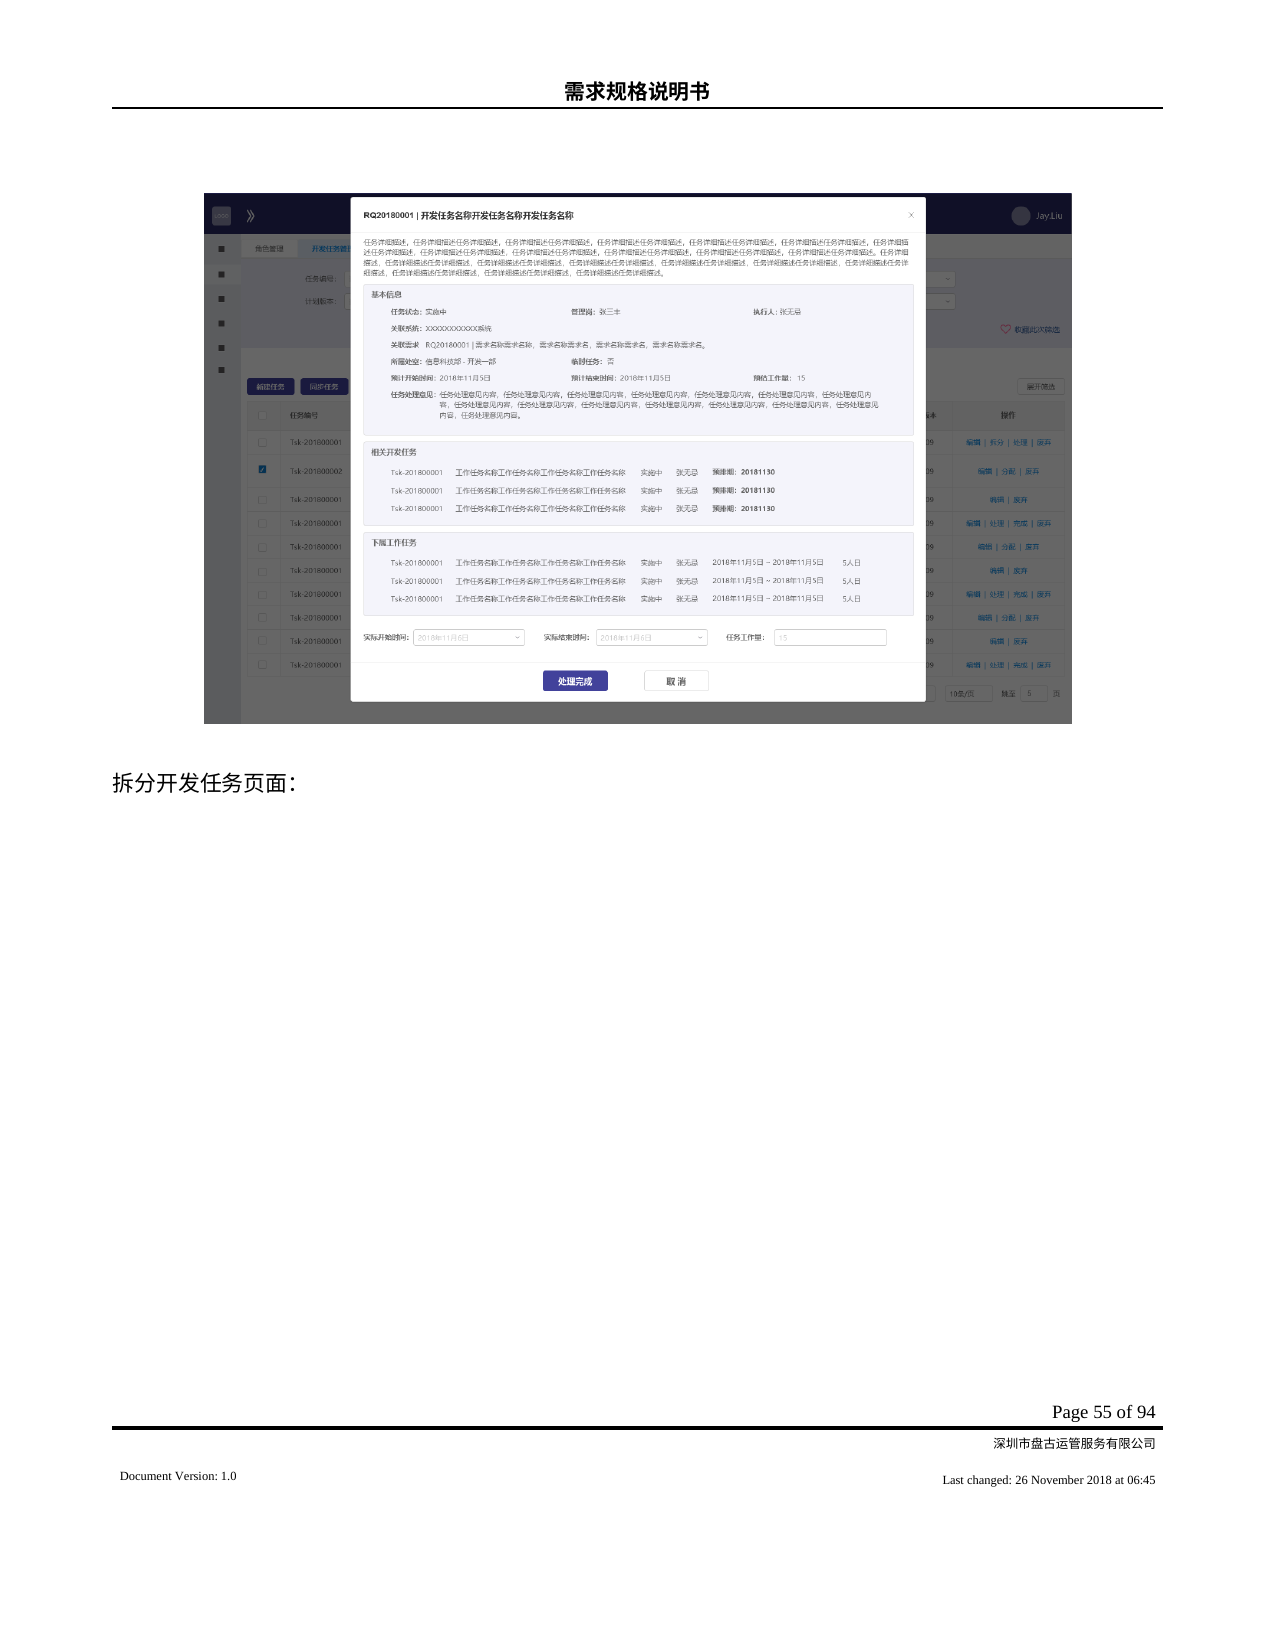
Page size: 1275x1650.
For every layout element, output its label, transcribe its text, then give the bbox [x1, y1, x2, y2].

picture [203, 192, 1072, 724]
text 拆分开发任务页面： [112, 766, 1163, 798]
